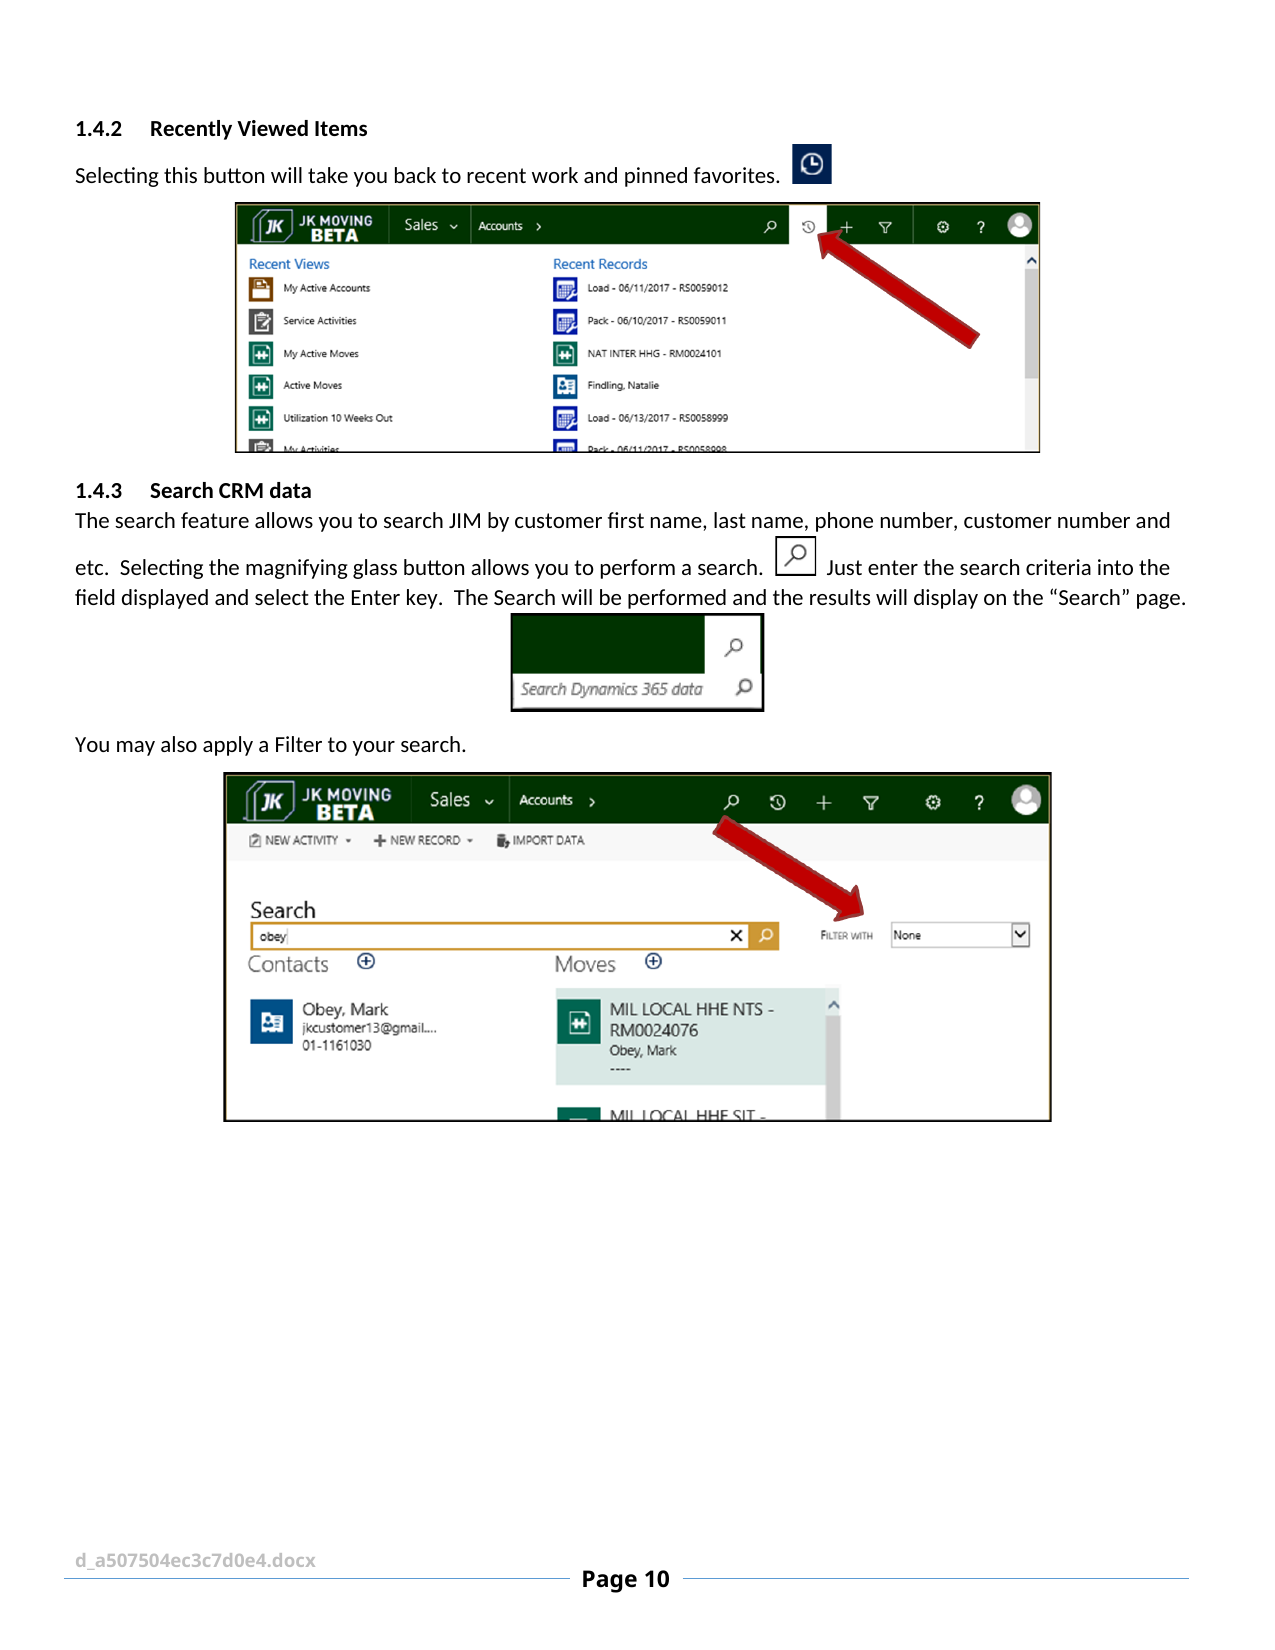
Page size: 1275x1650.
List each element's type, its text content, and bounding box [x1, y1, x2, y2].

subtitle Search CRM data [75, 476, 1200, 504]
text Selecting this button will take you back to recent work and pinned favorites. [75, 145, 1200, 190]
picture [775, 536, 817, 576]
picture [234, 202, 1041, 453]
subtitle Recently Viewed Items [75, 114, 1200, 143]
picture [510, 613, 765, 712]
text You may also apply a Filter to your search. [75, 730, 1200, 758]
text The search feature allows you to search JIM by customer first name, last name, phone number, customer number and etc. Selecting the magnifying glass button allows you to perform a search. Just enter the search criteria into the field displayed and select the Enter key. The Search will be performed and the results will display on the “Search” page. [75, 506, 1200, 611]
picture [223, 772, 1052, 1122]
picture [792, 144, 832, 184]
